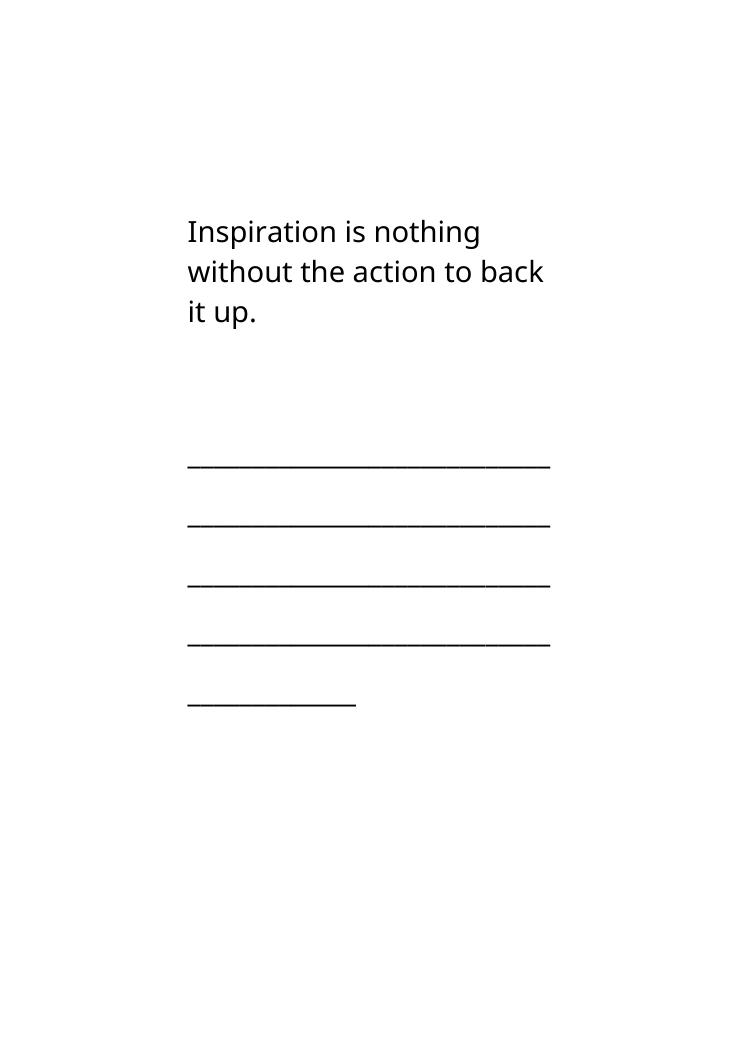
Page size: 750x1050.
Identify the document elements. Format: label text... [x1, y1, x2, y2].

text _____________________________________________________________________________________________________________________________ [187, 433, 562, 711]
text Inspiration is nothing without the action to back it up. [187, 212, 562, 331]
